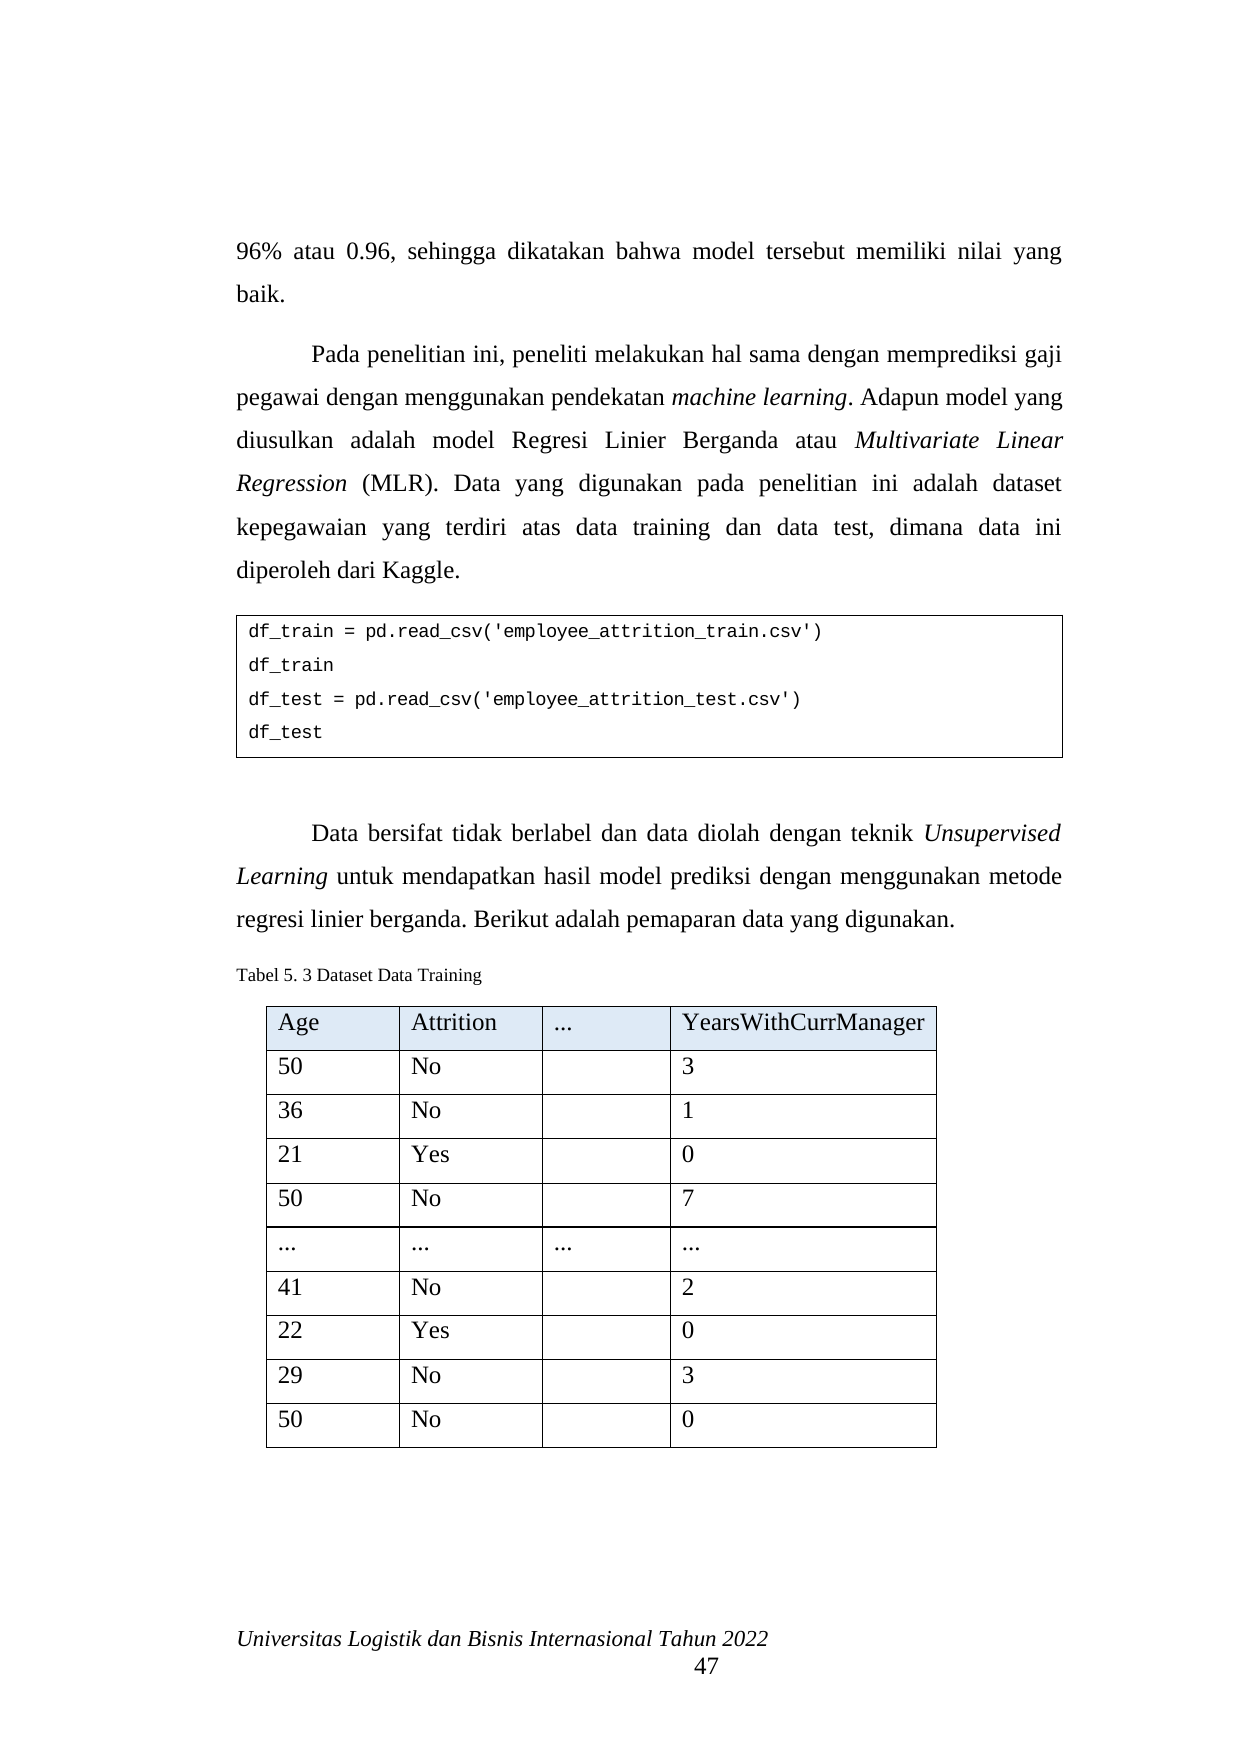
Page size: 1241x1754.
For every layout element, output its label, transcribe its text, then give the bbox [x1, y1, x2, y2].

table_cell No [400, 1404, 542, 1447]
table_cell Yes [400, 1139, 542, 1182]
text Tabel 5. 3 Dataset Data Training [236, 964, 1063, 985]
table_cell No [400, 1051, 542, 1094]
table_cell No [400, 1184, 542, 1226]
table_header df_train = pd.read_csv('employee_attrition_train.csv') df_train df_test = pd.read_csv('employee_attrition_test.csv') df_test [237, 616, 1062, 757]
table_cell ... [267, 1228, 399, 1271]
table_cell 7 [671, 1184, 936, 1226]
table_cell [543, 1360, 670, 1403]
table_cell No [400, 1272, 542, 1314]
table_cell [543, 1139, 670, 1182]
table_header Attrition [400, 1007, 542, 1050]
table_cell 41 [267, 1272, 399, 1314]
table_header ... [543, 1007, 670, 1050]
table_cell 50 [267, 1184, 399, 1226]
table_cell ... [400, 1228, 542, 1271]
table_cell [543, 1184, 670, 1226]
table_cell 50 [267, 1051, 399, 1094]
table_cell [543, 1316, 670, 1359]
table_cell 2 [671, 1272, 936, 1314]
table_cell [543, 1051, 670, 1094]
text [236, 236, 1063, 308]
table_cell ... [671, 1228, 936, 1271]
table_header YearsWithCurrManager [671, 1007, 936, 1050]
table_cell No [400, 1095, 542, 1138]
table_cell 21 [267, 1139, 399, 1182]
table_cell 1 [671, 1095, 936, 1138]
table_cell 0 [671, 1316, 936, 1359]
table_cell Yes [400, 1316, 542, 1359]
table_cell 50 [267, 1404, 399, 1447]
table_cell ... [543, 1228, 670, 1271]
table_cell No [400, 1360, 542, 1403]
table_cell [543, 1272, 670, 1314]
table_cell 29 [267, 1360, 399, 1403]
table_cell 22 [267, 1316, 399, 1359]
table_cell 3 [671, 1360, 936, 1403]
table_cell [543, 1095, 670, 1138]
table_cell 3 [671, 1051, 936, 1094]
table_cell [543, 1404, 670, 1447]
text Data bersifat tidak berlabel dan data diolah dengan teknik Unsupervised Learning untuk mendapatkan hasil model prediksi dengan menggunakan metode regresi linier berganda. Berikut adalah pemaparan data yang digunakan. [236, 818, 1063, 933]
table_cell 0 [671, 1139, 936, 1182]
table_cell 0 [671, 1404, 936, 1447]
text Pada penelitian ini, peneliti melakukan hal sama dengan memprediksi gaji pegawai dengan menggunakan pendekatan machine learning. Adapun model yang diusulkan adalah model Regresi Linier Berganda atau Multivariate Linear Regression (MLR). Data yang digunakan pada penelitian ini adalah dataset kepegawaian yang terdiri atas data training dan data test, dimana data ini diperoleh dari Kaggle. [236, 339, 1063, 583]
table_header Age [267, 1007, 399, 1050]
table_cell 36 [267, 1095, 399, 1138]
